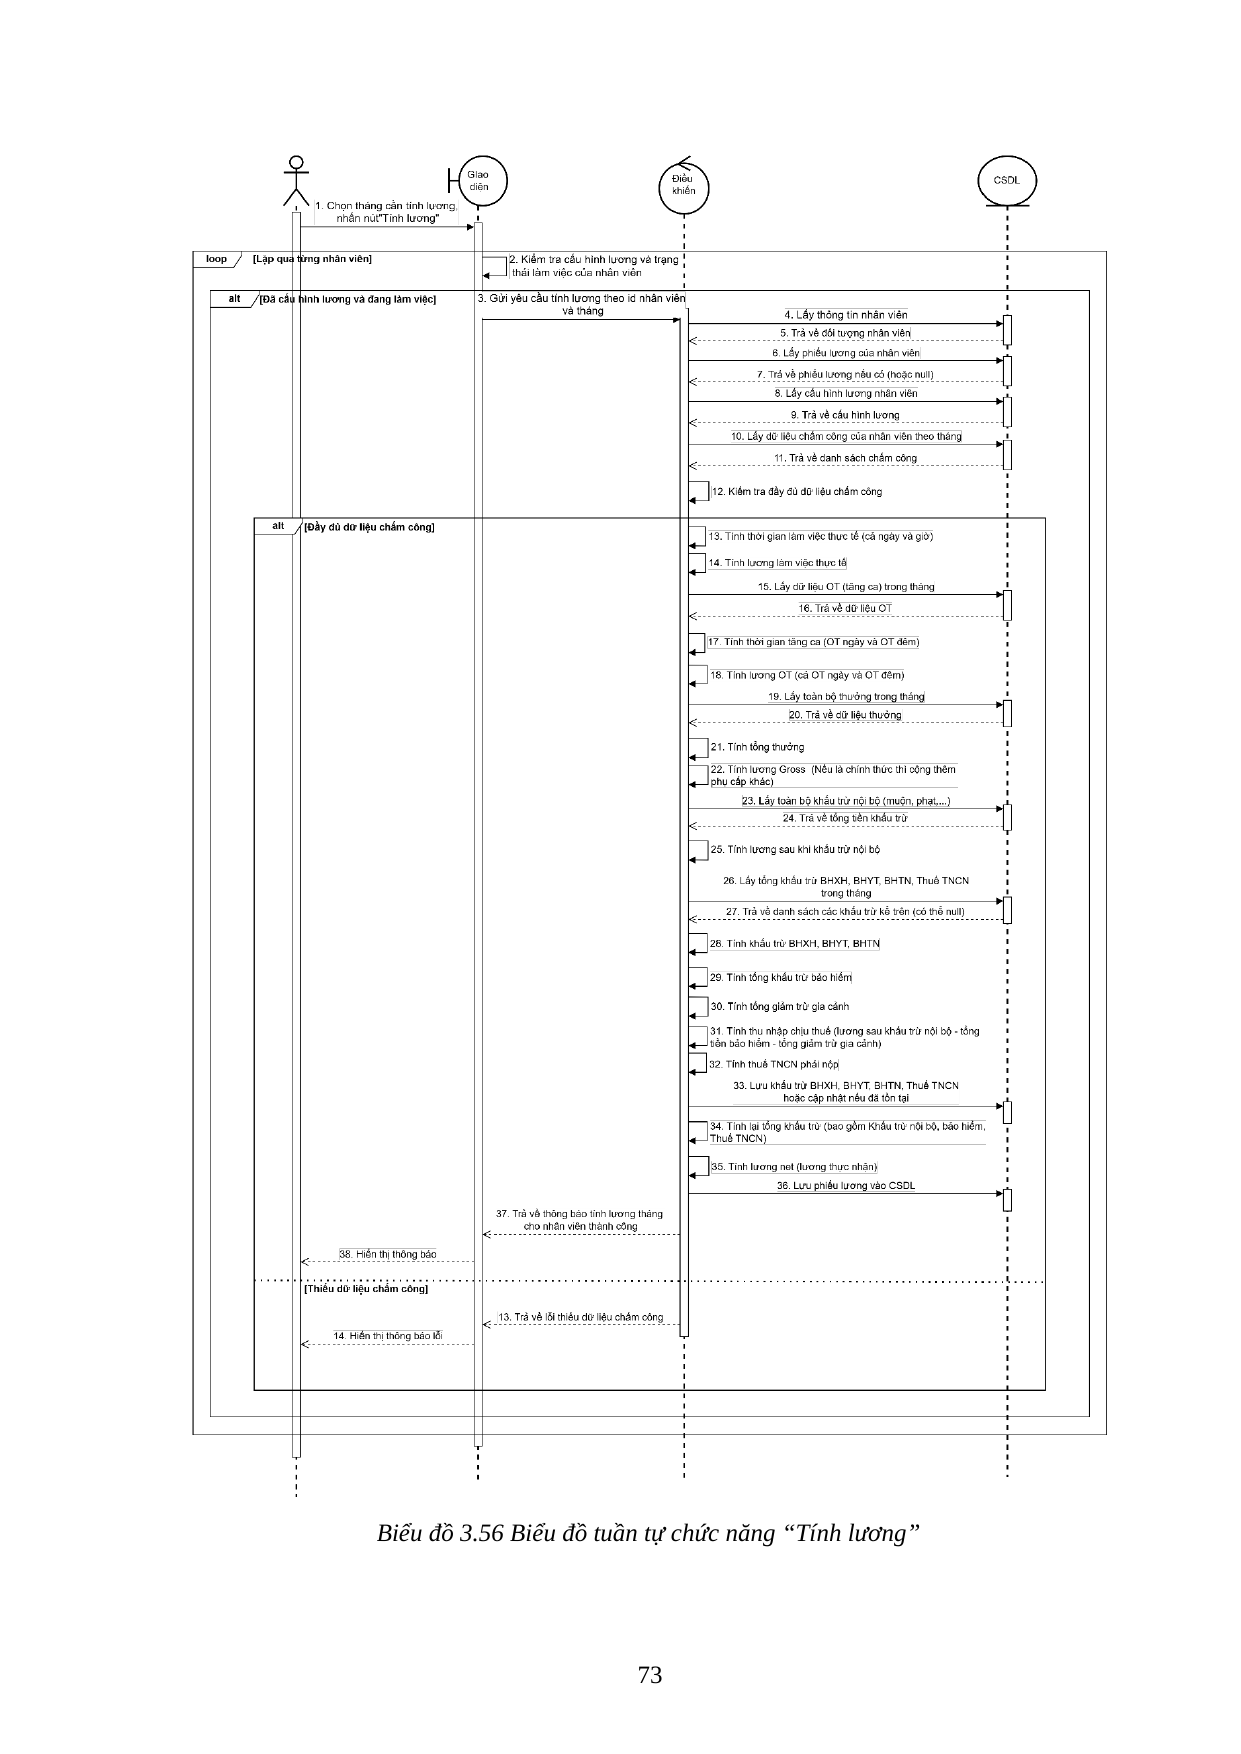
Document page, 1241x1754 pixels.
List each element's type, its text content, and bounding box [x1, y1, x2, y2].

text Biểu đồ . Biểu đồ tuần tự chức năng “Tính lương” [177, 1518, 1122, 1547]
picture [184, 147, 1115, 1506]
